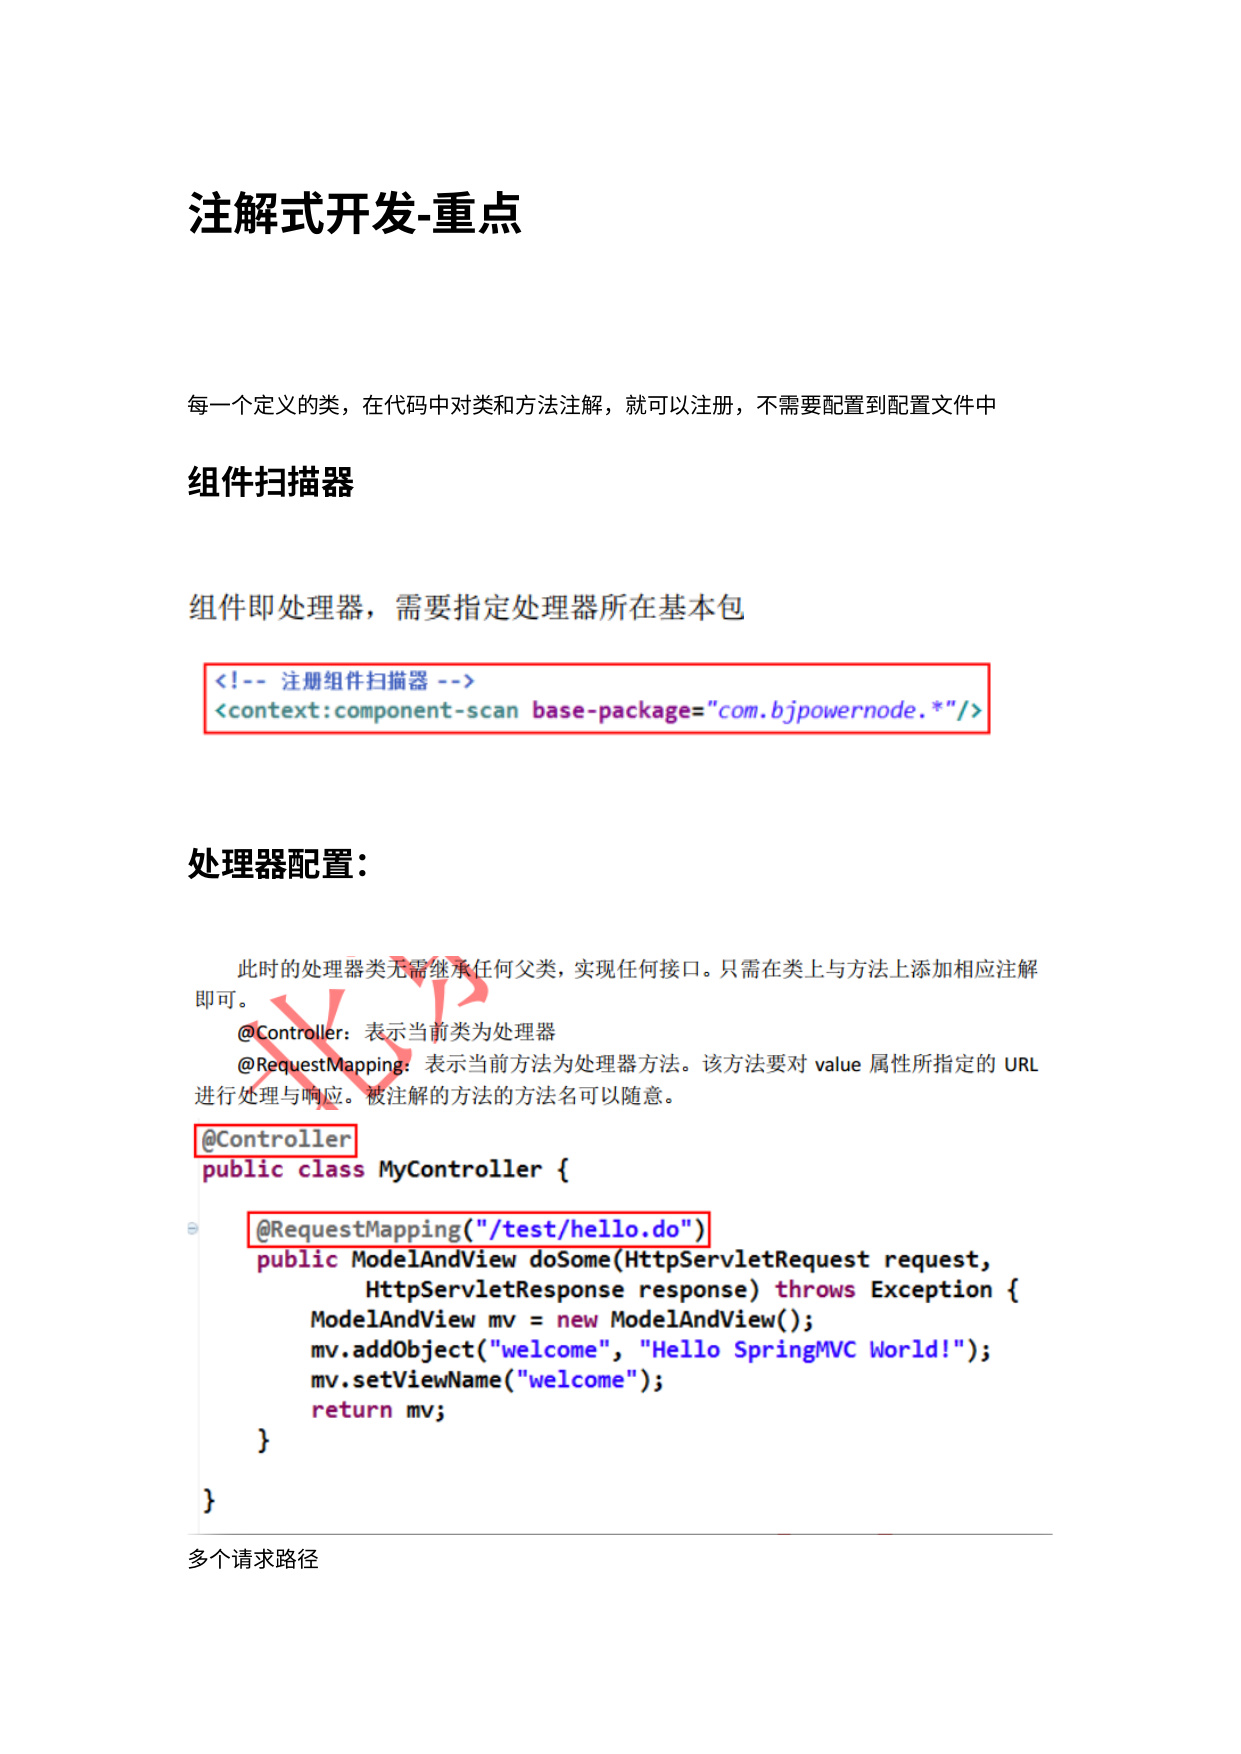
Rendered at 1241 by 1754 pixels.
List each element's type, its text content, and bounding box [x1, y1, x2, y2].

picture [187, 574, 744, 629]
subtitle 注解式开发-重点 [187, 162, 1053, 259]
subtitle 处理器配置： [187, 829, 1053, 894]
picture [187, 956, 1053, 1110]
picture [187, 1118, 1053, 1535]
text 多个请求路径 [187, 1541, 1053, 1574]
picture [187, 639, 1033, 748]
text 每一个定义的类，在代码中对类和方法注解，就可以注册，不需要配置到配置文件中 [187, 388, 1053, 420]
subtitle 组件扫描器 [187, 447, 1053, 512]
